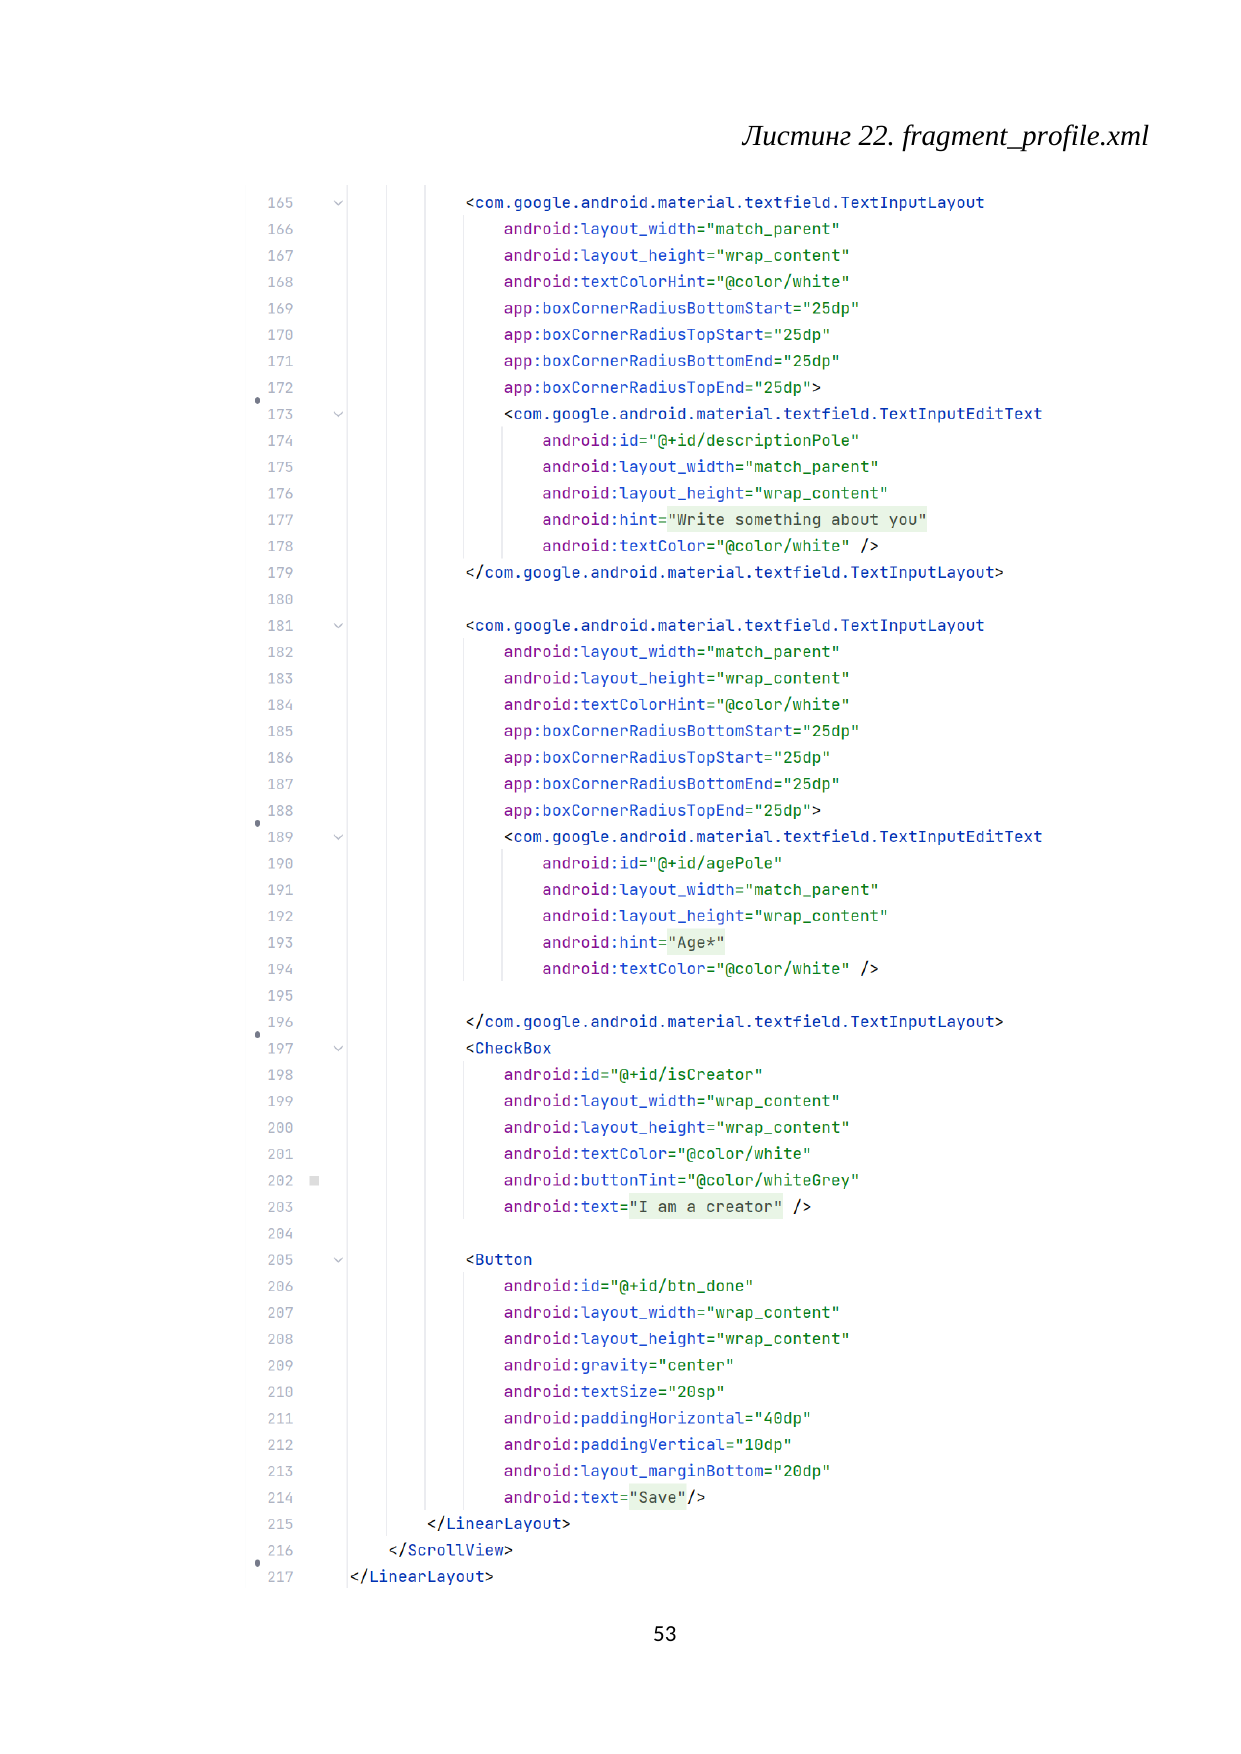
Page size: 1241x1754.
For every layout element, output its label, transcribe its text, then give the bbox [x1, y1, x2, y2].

text Листинг 22. fragment_profile.xml [177, 118, 1152, 152]
picture [245, 185, 1083, 1588]
